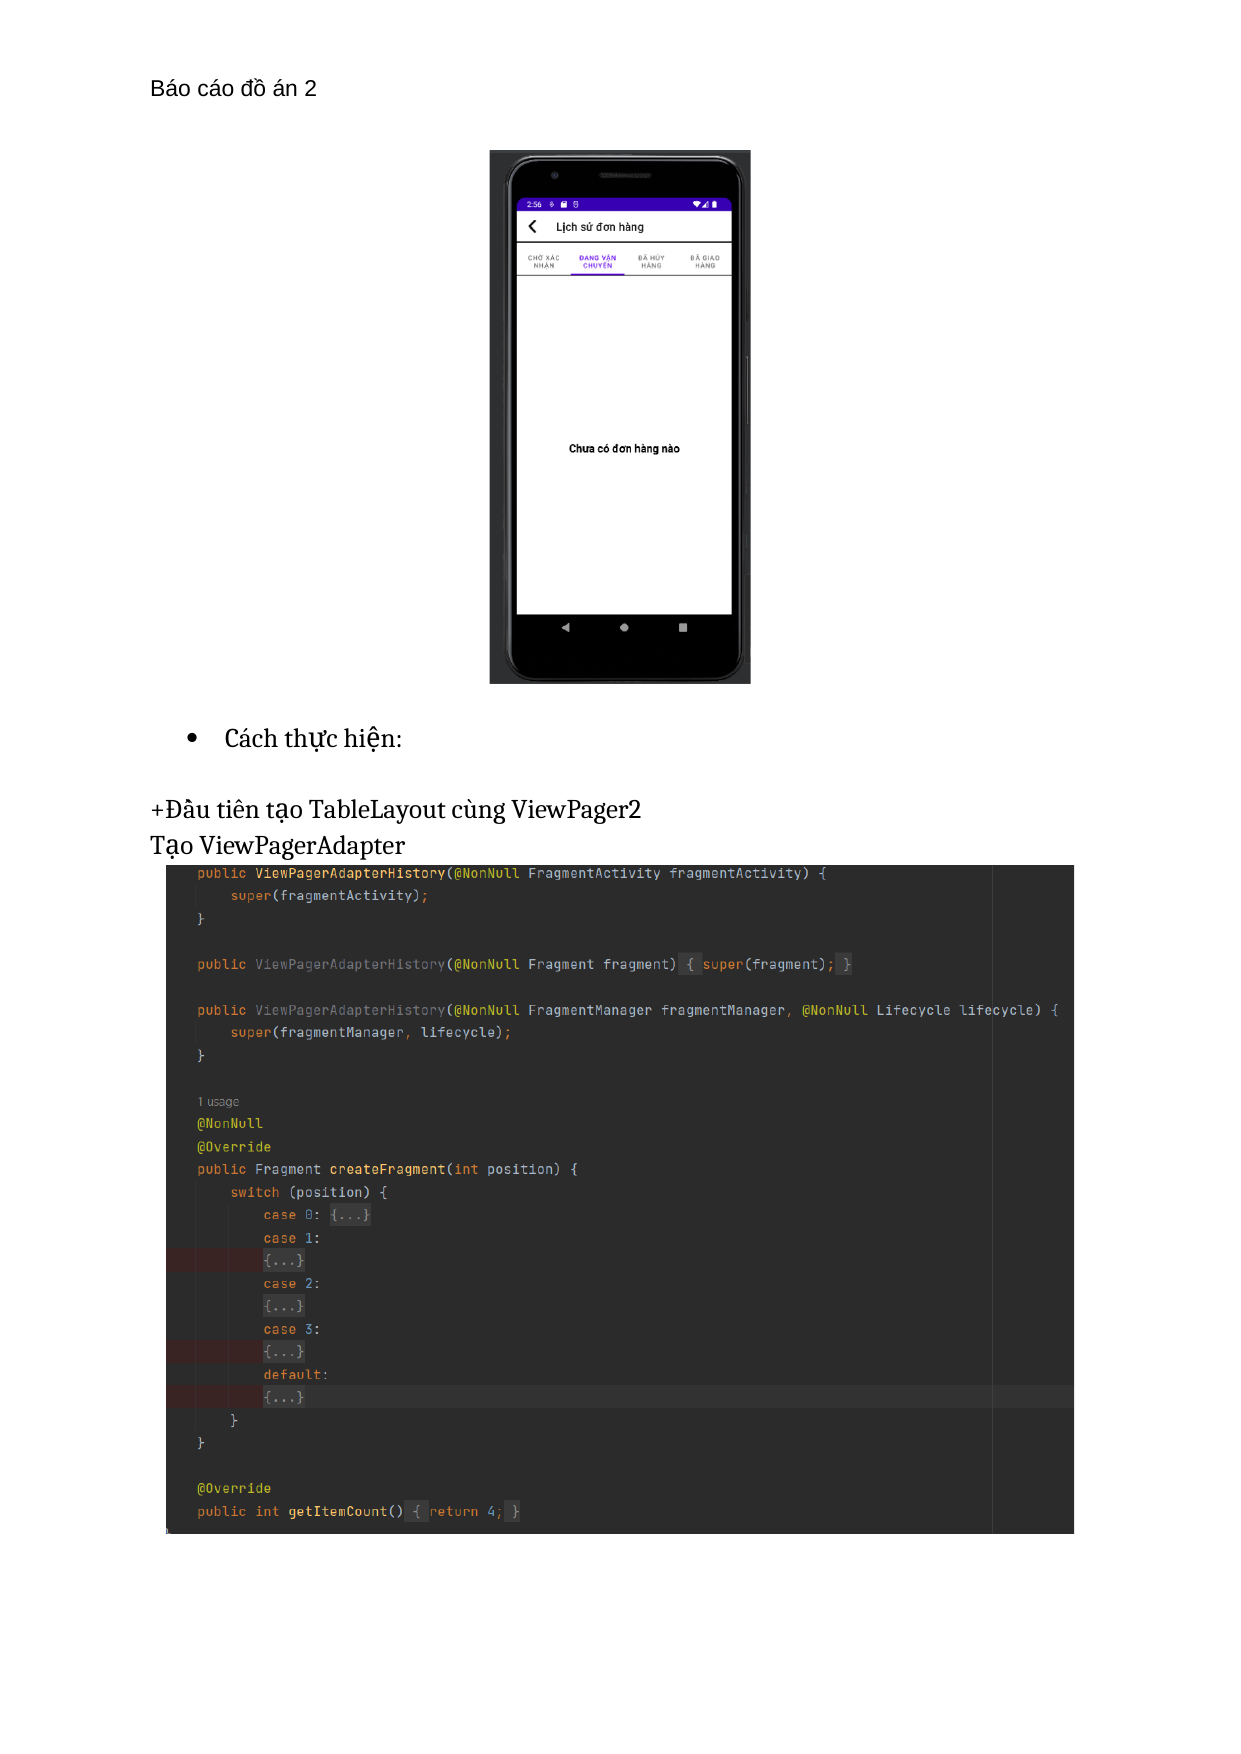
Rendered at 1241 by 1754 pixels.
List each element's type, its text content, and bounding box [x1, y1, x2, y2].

list Cách thực hiện: [187, 723, 1090, 754]
picture [489, 150, 751, 684]
picture [166, 865, 1075, 1534]
text +Đầu tiên tạo TableLayout cùng ViewPager2 Tạo ViewPagerAdapter [150, 794, 1090, 861]
